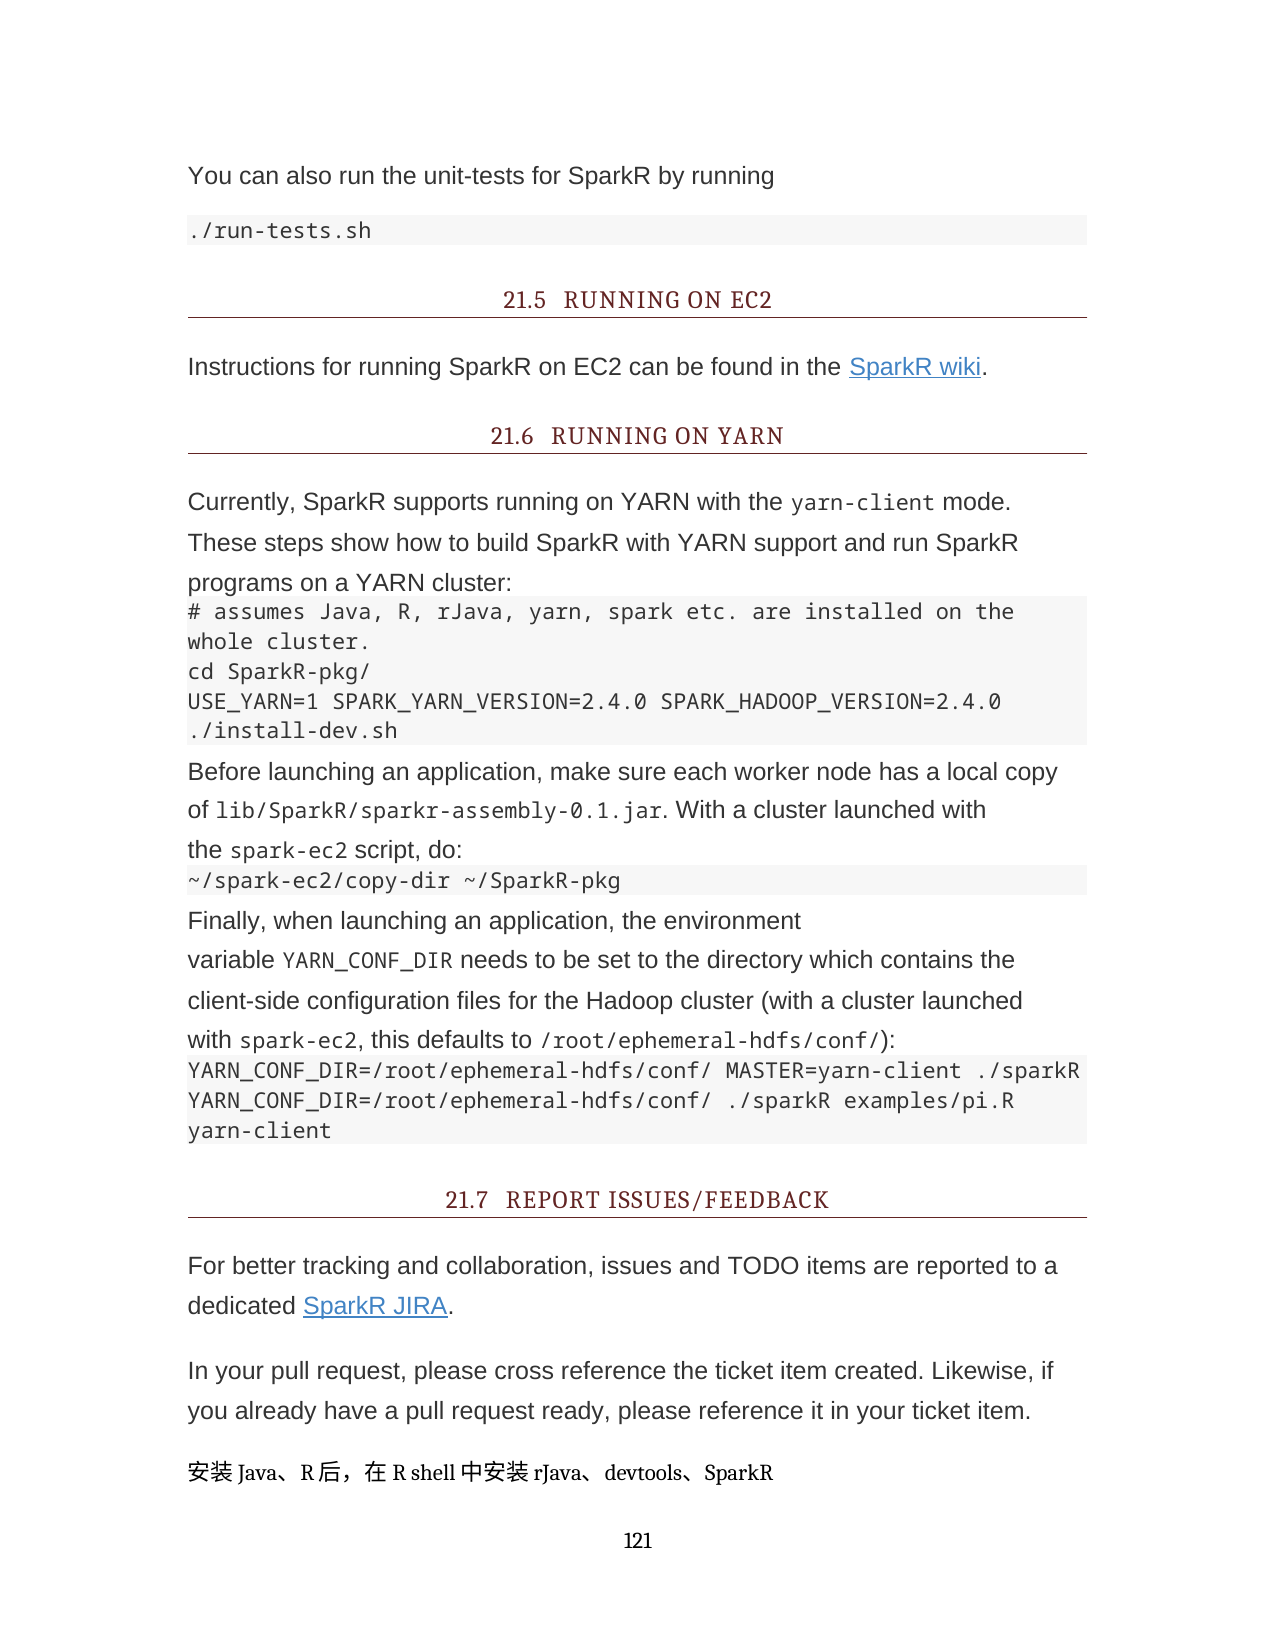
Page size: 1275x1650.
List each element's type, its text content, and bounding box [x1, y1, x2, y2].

text cd SparkR-pkg/ [187, 656, 1087, 686]
text 安装Java、R后，在R shell中安装rJava、devtools、SparkR [187, 1454, 1087, 1487]
text Finally, when launching an application, the environment variable YARN_CONF_DIR needs to be set to the directory which contains the client-side configuration files for the Hadoop cluster (with a cluster launched with spark-ec2, this defaults to /root/ephemeral-hdfs/conf/): [187, 895, 1087, 1055]
text YARN_CONF_DIR=/root/ephemeral-hdfs/conf/ MASTER=yarn-client ./sparkR [187, 1055, 1087, 1085]
text YARN_CONF_DIR=/root/ephemeral-hdfs/conf/ ./sparkR examples/pi.R yarn-client [187, 1085, 1087, 1144]
text You can also run the unit-tests for SparkR by running [187, 150, 1087, 190]
text Currently, SparkR supports running on YARN with the yarn-client mode. These steps show how to build SparkR with YARN support and run SparkR programs on a YARN cluster: [187, 476, 1087, 596]
text # assumes Java, R, rJava, yarn, spark etc. are installed on the whole cluster. [187, 596, 1087, 656]
text Instructions for running SparkR on EC2 can be found in the SparkR wiki. [187, 341, 1087, 381]
text For better tracking and collaboration, issues and TODO items are reported to a dedicated SparkR JIRA. [187, 1240, 1087, 1320]
subtitle Report Issues/Feedback [187, 1186, 1087, 1218]
subtitle Running on EC2 [187, 286, 1087, 318]
text In your pull request, please cross reference the ticket item created. Likewise, if you already have a pull request ready, please reference it in your ticket item. [187, 1345, 1087, 1425]
text ~/spark-ec2/copy-dir ~/SparkR-pkg [187, 865, 1087, 895]
text Before launching an application, make sure each worker node has a local copy of lib/SparkR/sparkr-assembly-0.1.jar. With a cluster launched with the spark-ec2 script, do: [187, 745, 1087, 865]
subtitle Running on YARN [187, 422, 1087, 454]
text USE_YARN=1 SPARK_YARN_VERSION=2.4.0 SPARK_HADOOP_VERSION=2.4.0 ./install-dev.sh [187, 686, 1087, 745]
text ./run-tests.sh [187, 215, 1087, 245]
